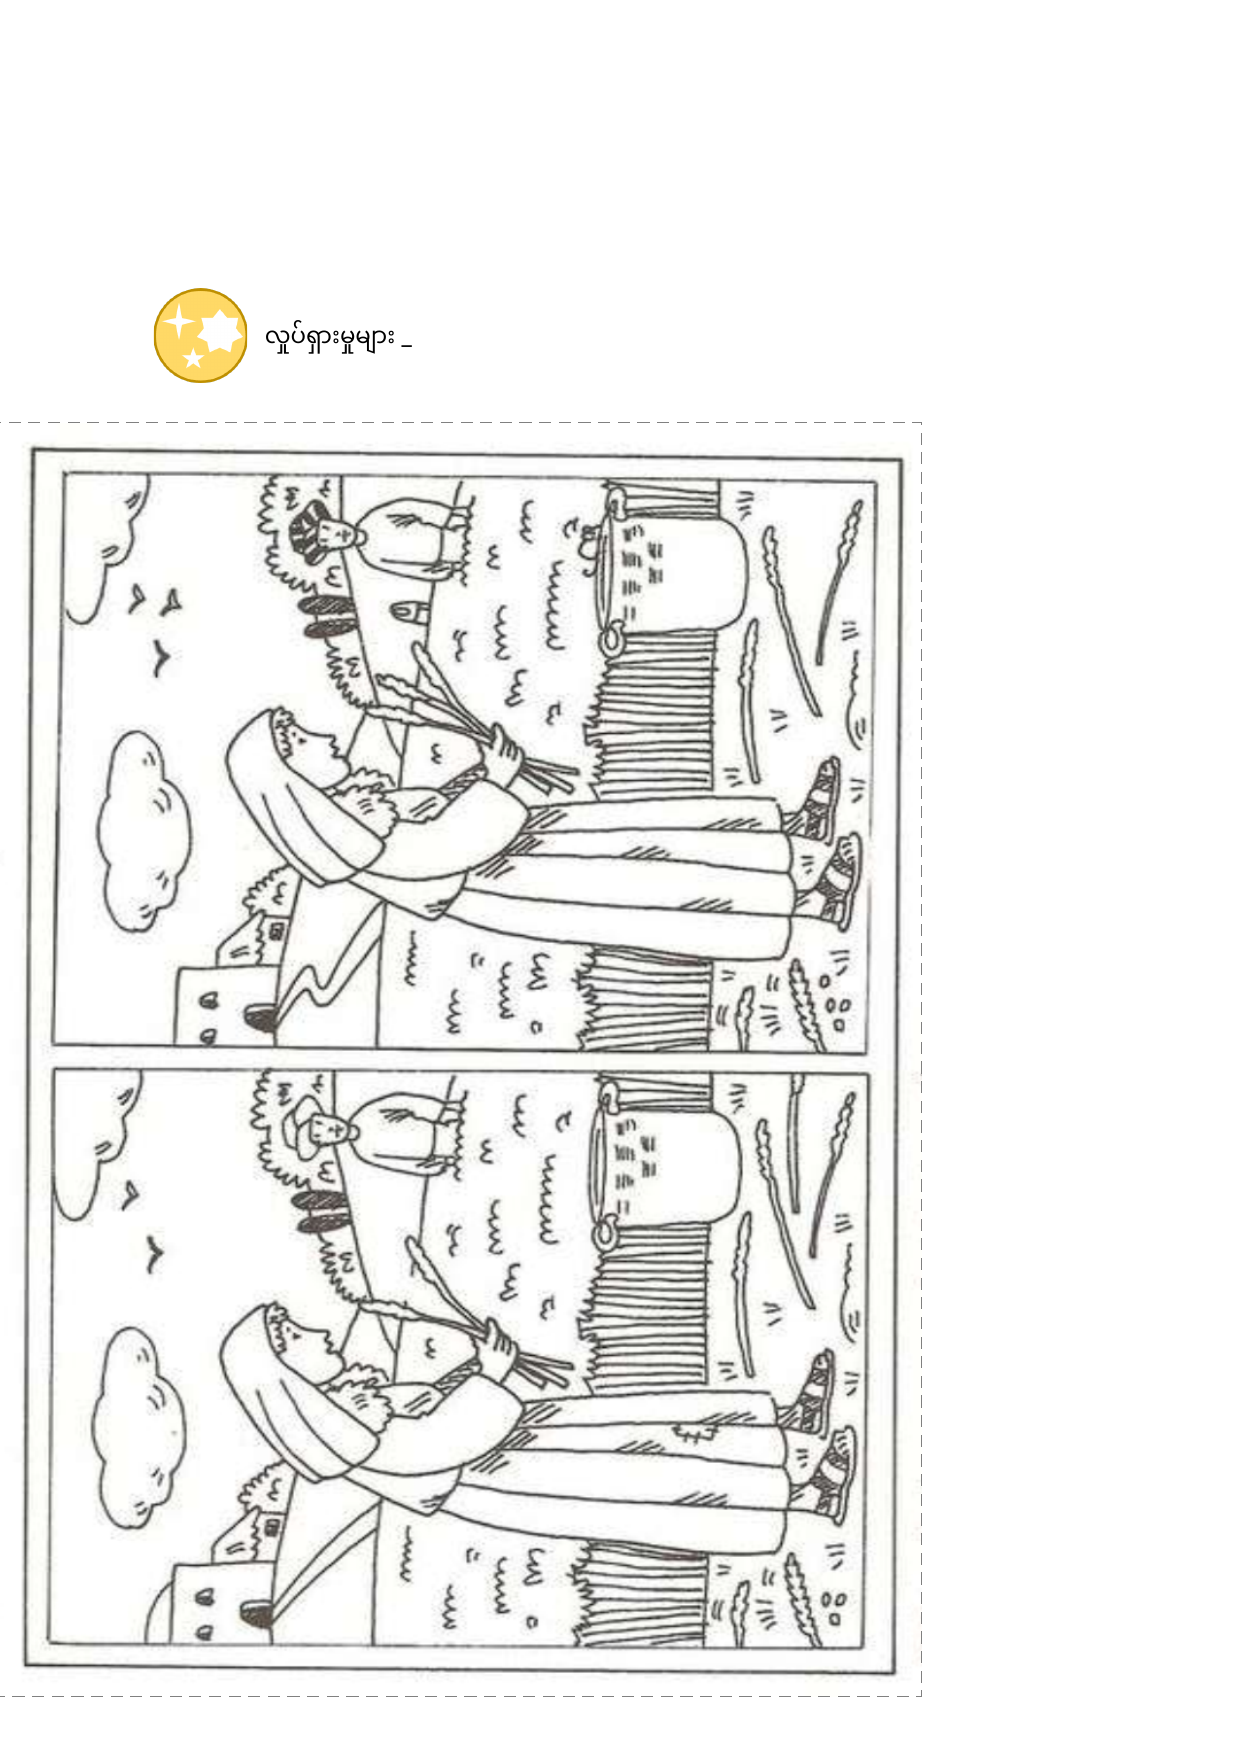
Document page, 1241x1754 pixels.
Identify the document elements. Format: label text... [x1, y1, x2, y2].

text လှုပ်ရှားမှုများ _ [248, 311, 1090, 365]
picture [153, 288, 248, 383]
picture [0, 424, 922, 1697]
